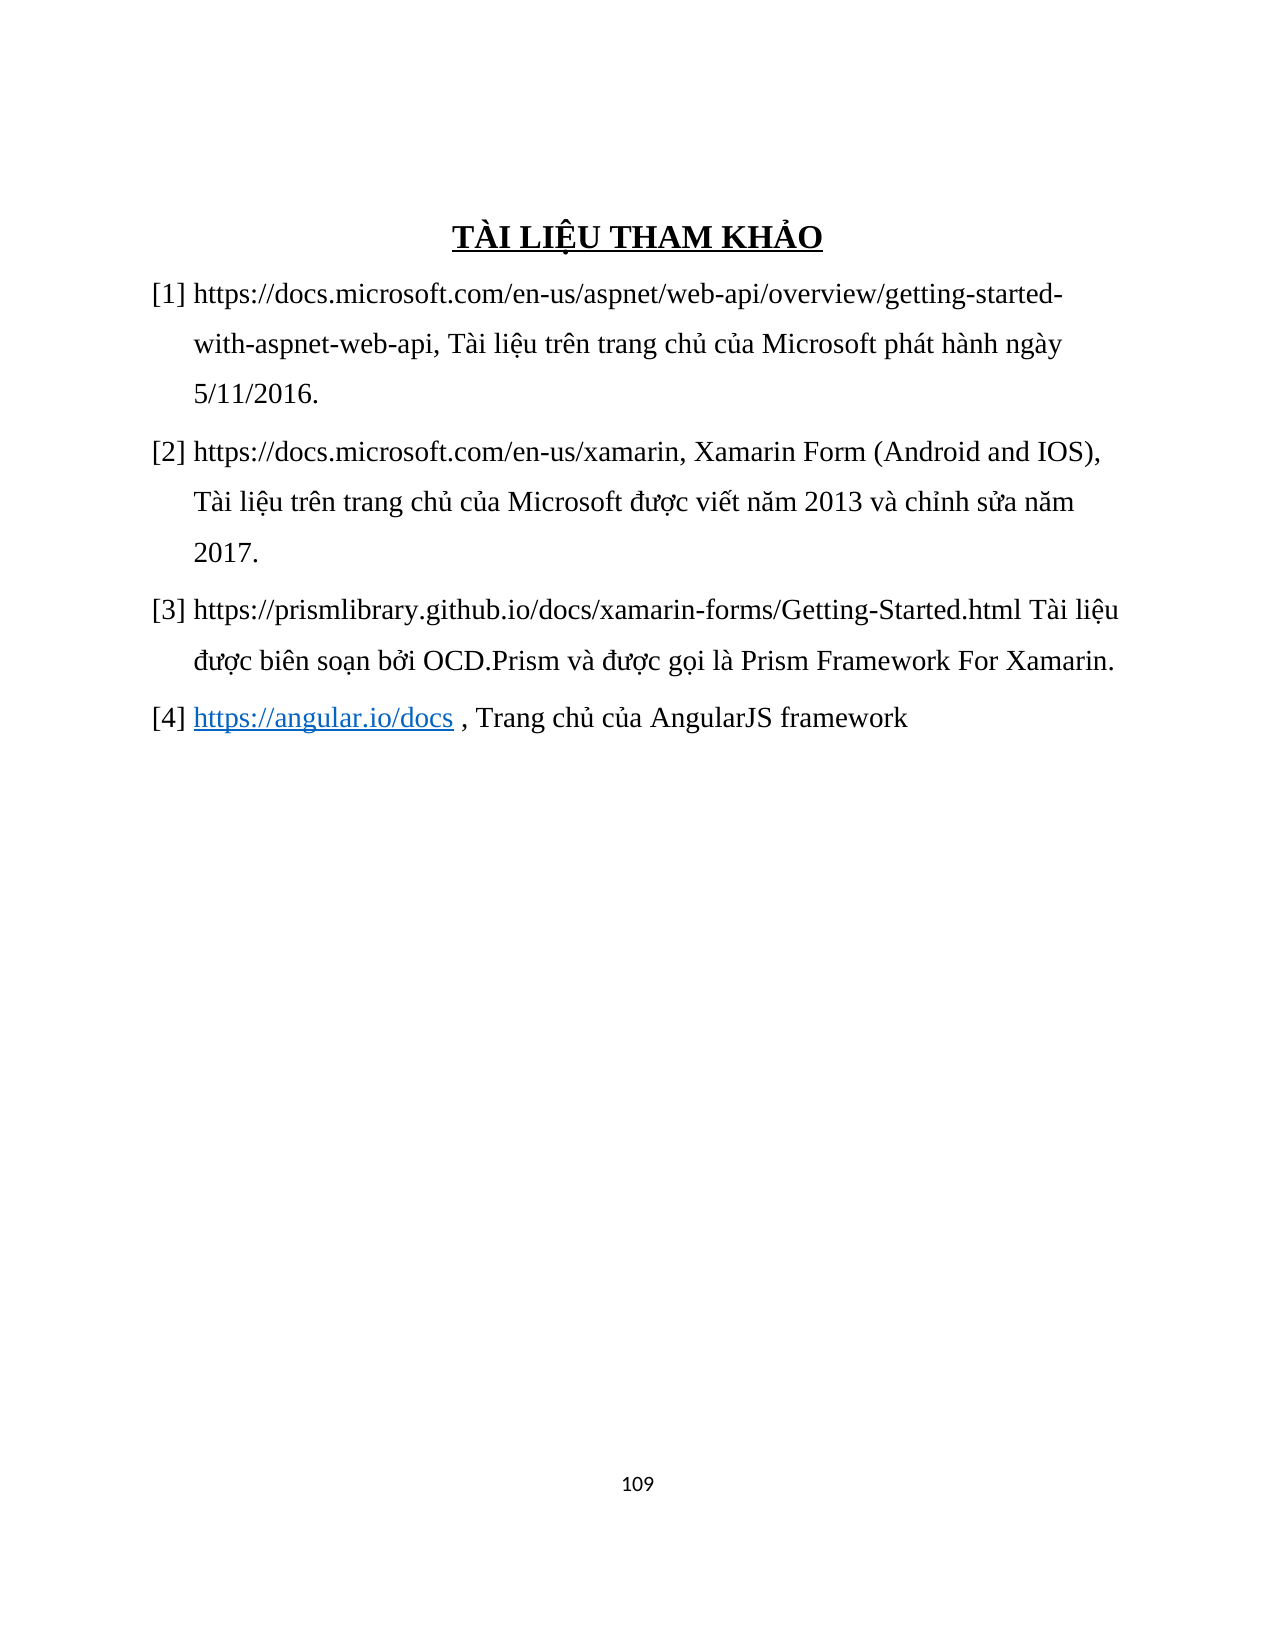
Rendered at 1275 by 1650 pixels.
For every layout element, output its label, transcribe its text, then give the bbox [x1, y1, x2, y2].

table_cell [2] [150, 429, 192, 587]
table_header [1] [150, 275, 192, 428]
table_cell https://docs.microsoft.com/en-us/xamarin, Xamarin Form (Android and IOS), Tài liệu trên trang chủ của Microsoft được viết năm 2013 và chỉnh sửa năm 2017. [192, 429, 1125, 587]
table_cell [3] [150, 587, 192, 694]
table_header https://docs.microsoft.com/en-us/aspnet/web-api/overview/getting-started-with-aspnet-web-api, Tài liệu trên trang chủ của Microsoft phát hành ngày 5/11/2016. [192, 275, 1125, 428]
subtitle TÀI LIỆU THAM KHẢO [150, 217, 1125, 255]
table_cell https://angular.io/docs , Trang chủ của AngularJS framework [192, 694, 1125, 752]
table_cell [4] [150, 694, 192, 752]
table_cell https://prismlibrary.github.io/docs/xamarin-forms/Getting-Started.html Tài liệu được biên soạn bởi OCD.Prism và được gọi là Prism Framework For Xamarin. [192, 587, 1125, 694]
